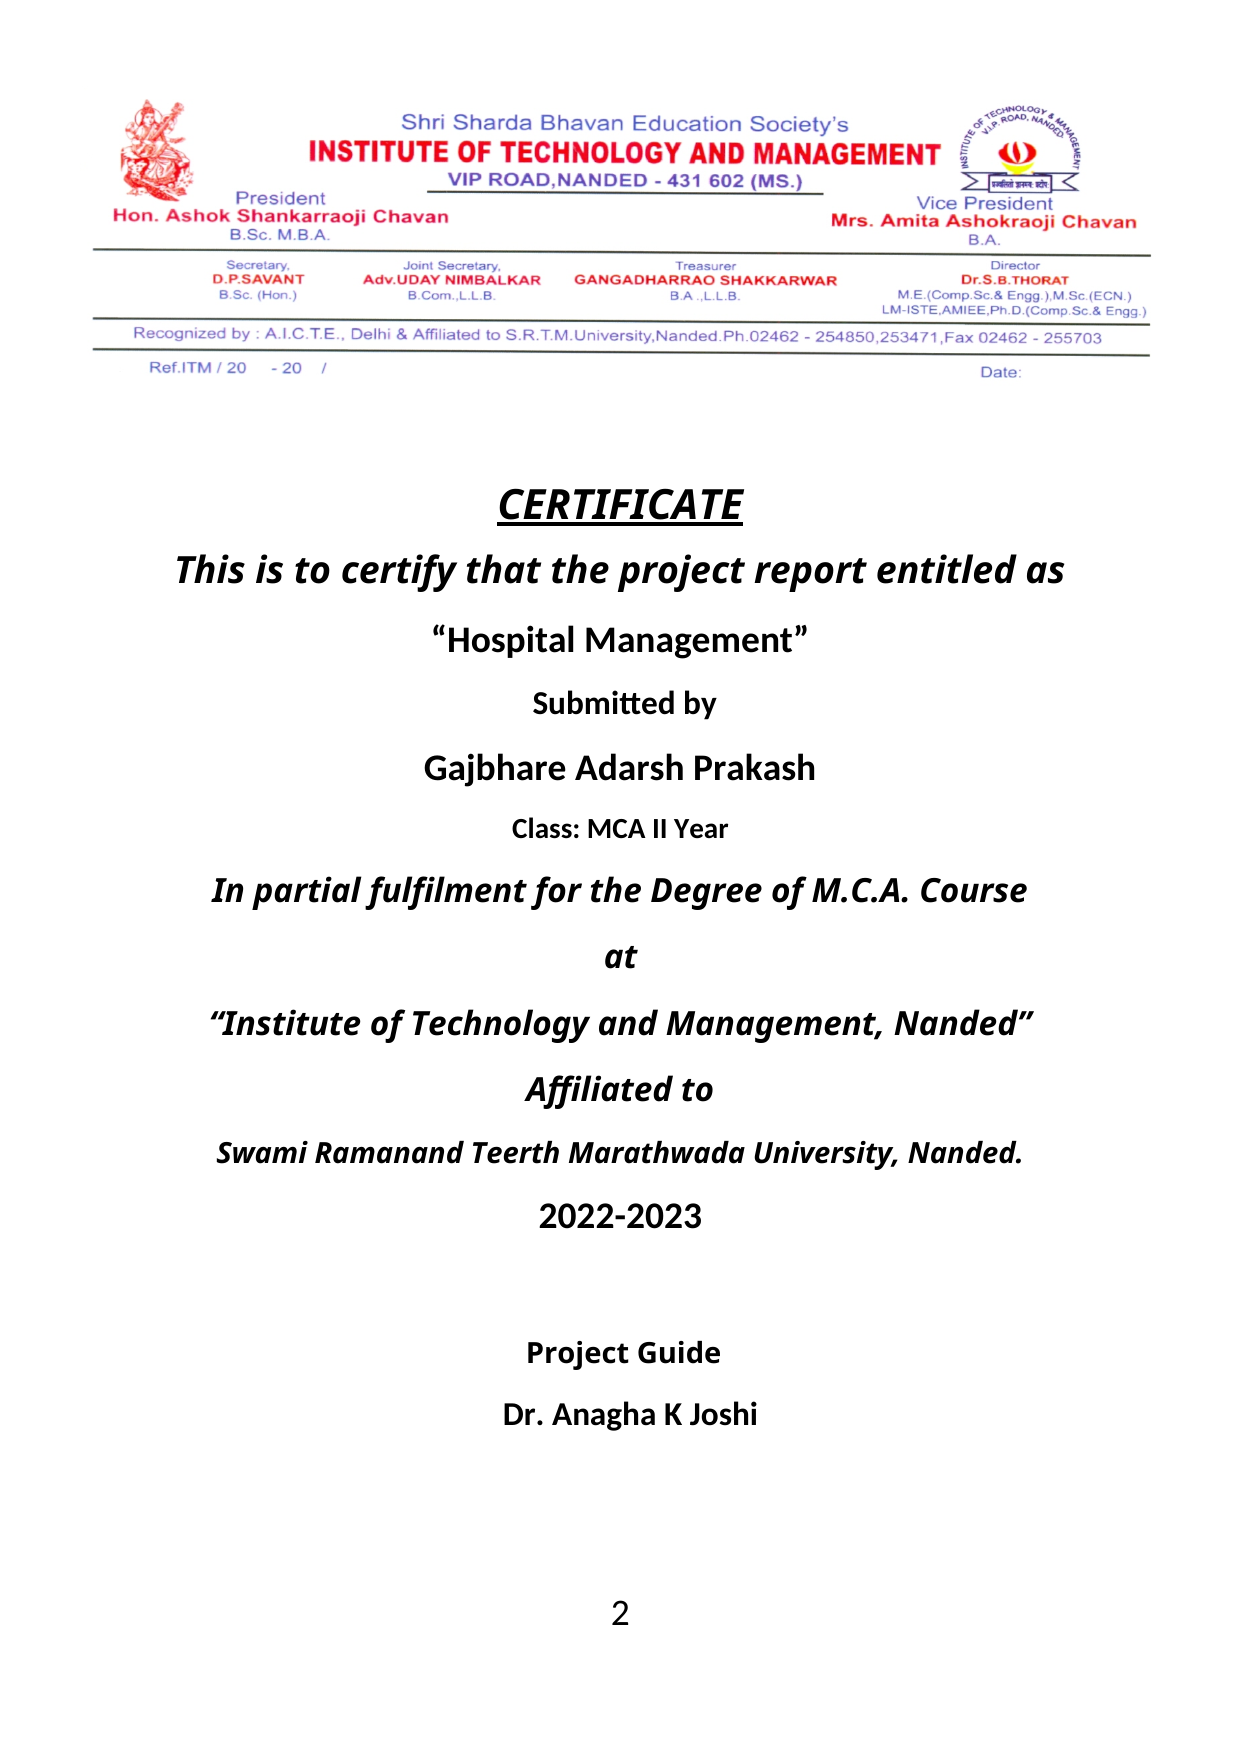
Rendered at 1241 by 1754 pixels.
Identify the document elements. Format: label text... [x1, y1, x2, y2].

text “Institute of Technology and Management, Nanded” [150, 999, 1090, 1045]
picture [79, 86, 1159, 390]
text 2022-2023 [150, 1192, 1090, 1238]
list Class: MCA II Year [150, 811, 1090, 846]
text CERTIFICATE [150, 474, 1090, 531]
text This is to certify that the project report entitled as [150, 544, 1090, 595]
text Submitted by [150, 682, 1090, 723]
text at [150, 933, 1090, 979]
text In partial fulfilment for the Degree of M.C.A. Course [150, 867, 1090, 912]
text Affiliated to [150, 1066, 1090, 1111]
text Swami Ramanand Teerth Marathwada University, Nanded. [150, 1132, 1090, 1172]
text “Hospital Management” [150, 616, 1090, 661]
text Project Guide [375, 1333, 1090, 1372]
text Dr. Anagha K Joshi [375, 1393, 1090, 1434]
text Gajbhare Adarsh Prakash [150, 744, 1090, 790]
